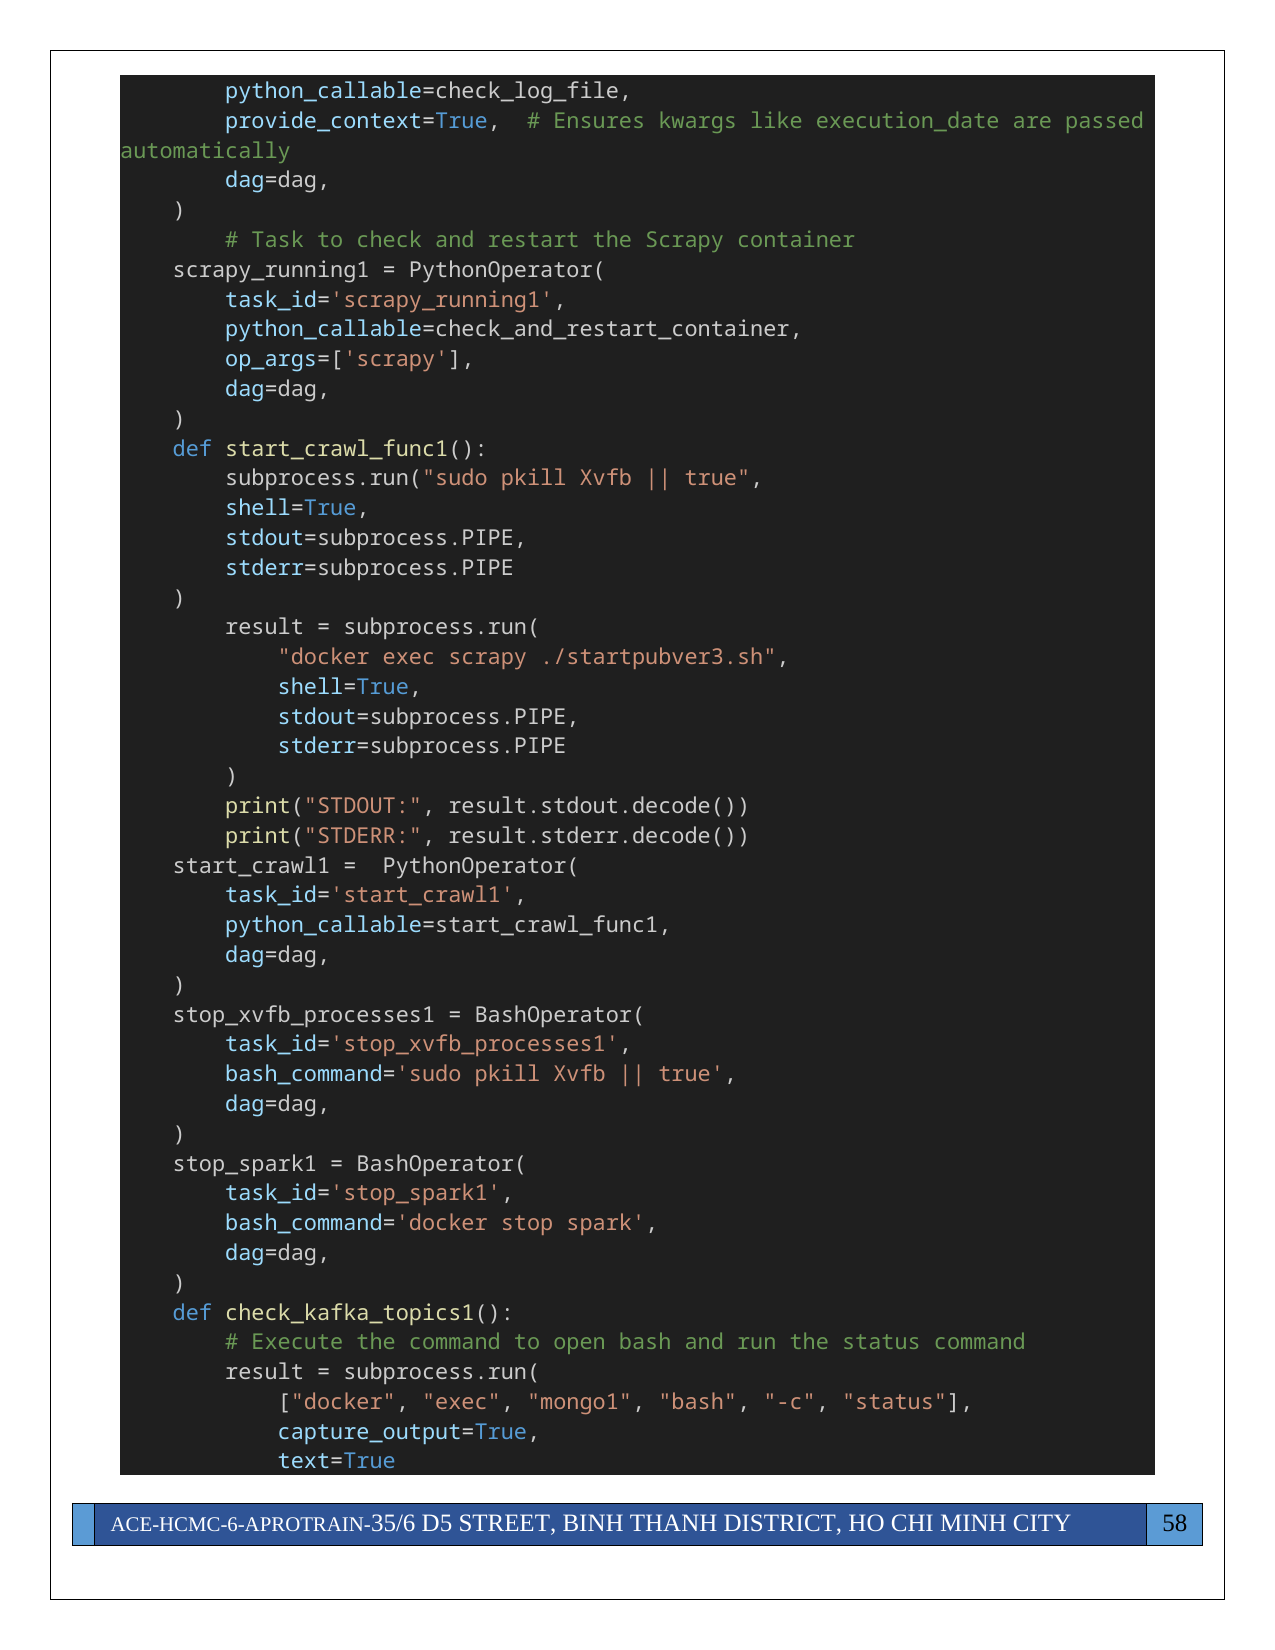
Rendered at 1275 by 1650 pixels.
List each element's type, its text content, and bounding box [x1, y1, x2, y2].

text dag=dag, [120, 1088, 1155, 1118]
text task_id='stop_xvfb_processes1', [120, 1028, 1155, 1058]
text task_id='stop_spark1', [120, 1177, 1155, 1207]
text print("STDERR:", result.stderr.decode()) [120, 820, 1155, 849]
text stop_xvfb_processes1 = BashOperator( [120, 998, 1155, 1028]
text scrapy_running1 = PythonOperator( [120, 254, 1155, 283]
text start_crawl1 = PythonOperator( [120, 849, 1155, 879]
text ["docker", "exec", "mongo1", "bash", "-c", "status"], [120, 1386, 1155, 1416]
text # Execute the command to open bash and run the status command [120, 1326, 1155, 1356]
text dag=dag, [120, 373, 1155, 403]
text result = subprocess.run( [120, 1356, 1155, 1386]
text stderr=subprocess.PIPE [120, 552, 1155, 581]
text ) [120, 969, 1155, 998]
text stdout=subprocess.PIPE, [120, 701, 1155, 730]
text subprocess.run("sudo pkill Xvfb || true", [120, 462, 1155, 492]
text python_callable=start_crawl_func1, [120, 909, 1155, 939]
text shell=True, [120, 492, 1155, 522]
text dag=dag, [120, 939, 1155, 969]
text ) [120, 403, 1155, 432]
text def check_kafka_topics1(): [120, 1296, 1155, 1326]
text provide_context=True, # Ensures kwargs like execution_date are passed automatically [120, 105, 1155, 164]
text ) [120, 194, 1155, 224]
text task_id='start_crawl1', [120, 879, 1155, 909]
text def start_crawl_func1(): [120, 432, 1155, 462]
text dag=dag, [120, 1237, 1155, 1267]
text capture_output=True, [120, 1416, 1155, 1445]
text ) [120, 1267, 1155, 1296]
text stdout=subprocess.PIPE, [120, 522, 1155, 552]
text ) [120, 1118, 1155, 1147]
text print("STDOUT:", result.stdout.decode()) [120, 790, 1155, 820]
text bash_command='docker stop spark', [120, 1207, 1155, 1237]
text ) [120, 760, 1155, 790]
text ) [120, 581, 1155, 611]
text result = subprocess.run( [120, 611, 1155, 641]
text op_args=['scrapy'], [120, 343, 1155, 373]
text python_callable=check_and_restart_container, [120, 313, 1155, 343]
text stderr=subprocess.PIPE [120, 730, 1155, 760]
text dag=dag, [120, 164, 1155, 194]
text "docker exec scrapy ./startpubver3.sh", [120, 641, 1155, 671]
text python_callable=check_log_file, [120, 75, 1155, 105]
text shell=True, [120, 671, 1155, 701]
text bash_command='sudo pkill Xvfb || true', [120, 1058, 1155, 1088]
text task_id='scrapy_running1', [120, 283, 1155, 313]
text # Task to check and restart the Scrapy container [120, 224, 1155, 254]
text stop_spark1 = BashOperator( [120, 1147, 1155, 1177]
text text=True [120, 1445, 1155, 1475]
